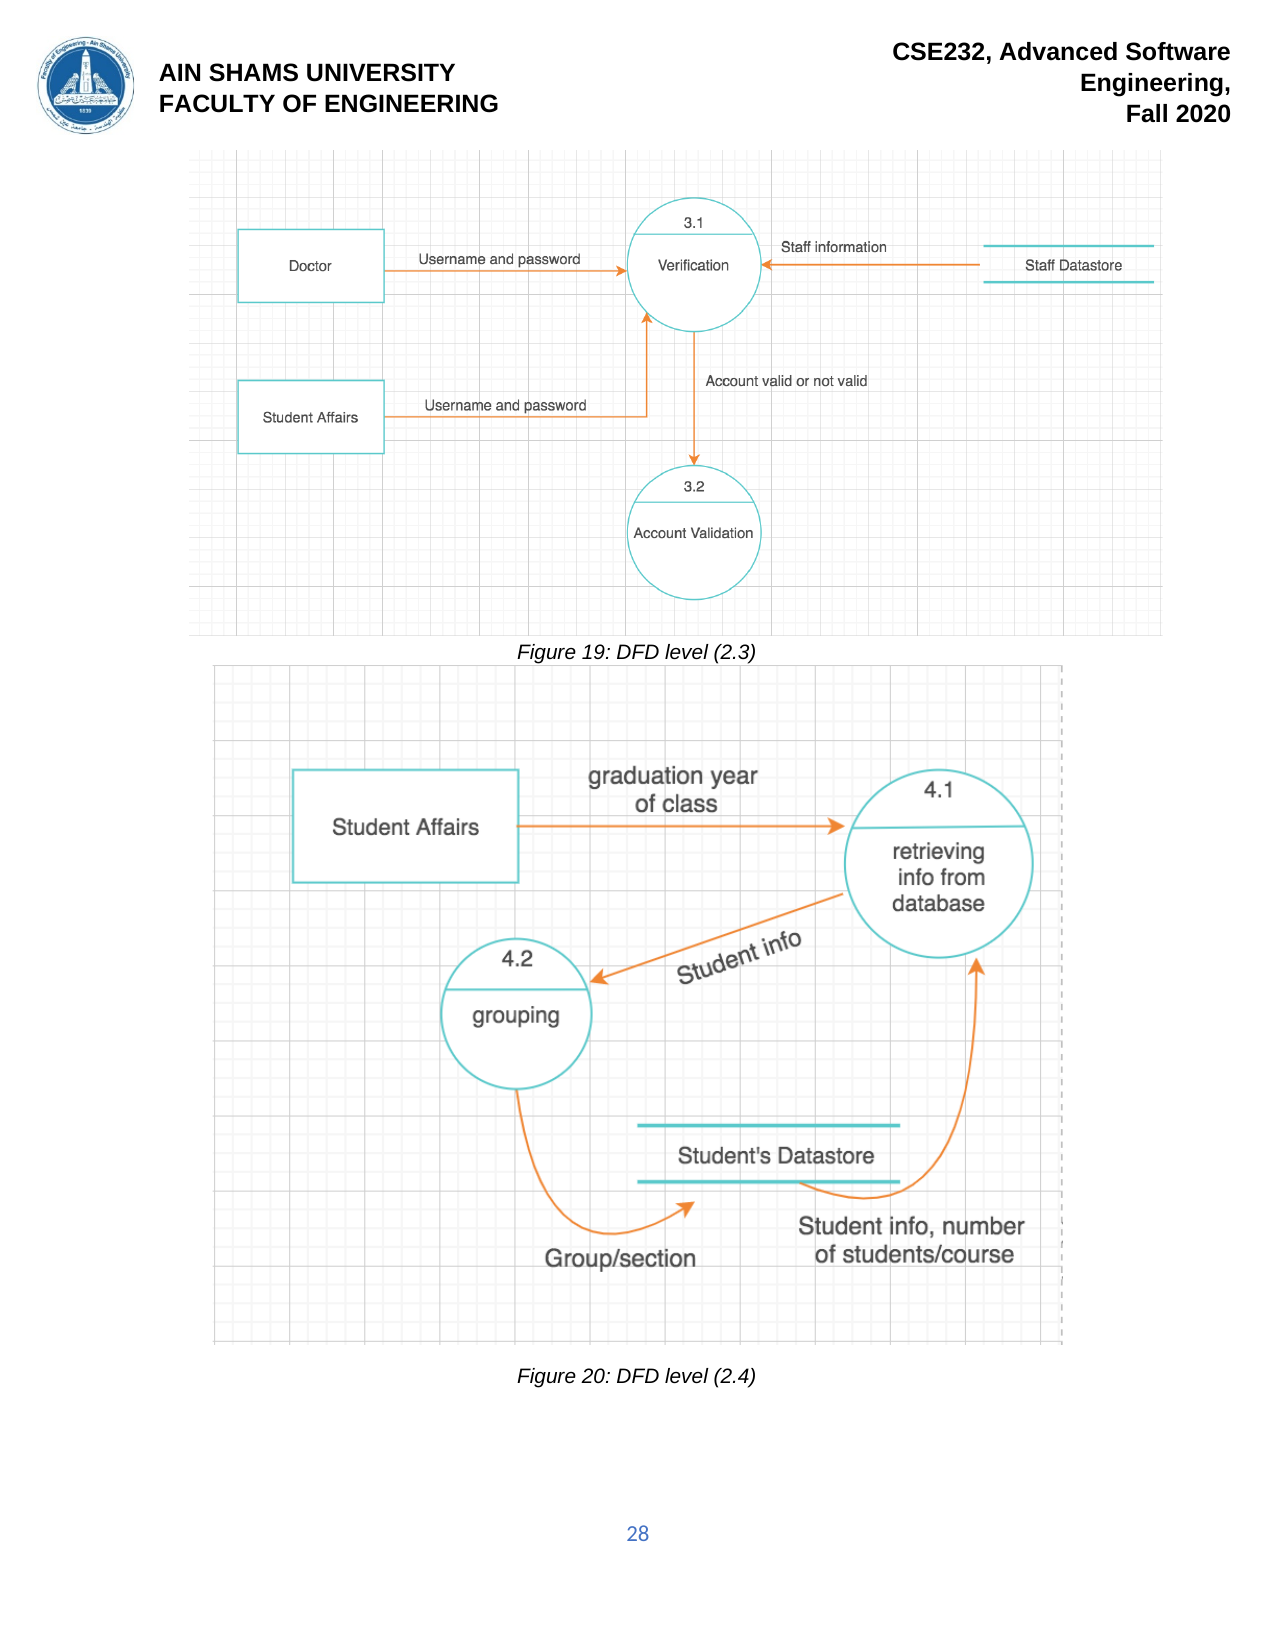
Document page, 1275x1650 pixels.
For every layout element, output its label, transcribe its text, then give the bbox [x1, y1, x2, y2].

subtitle Figure 20: DFD level (2.4) [150, 1364, 1125, 1388]
picture [36, 36, 135, 135]
picture [187, 150, 1163, 636]
picture [212, 665, 1063, 1345]
subtitle Figure 19: DFD level (2.3) [150, 640, 1125, 664]
